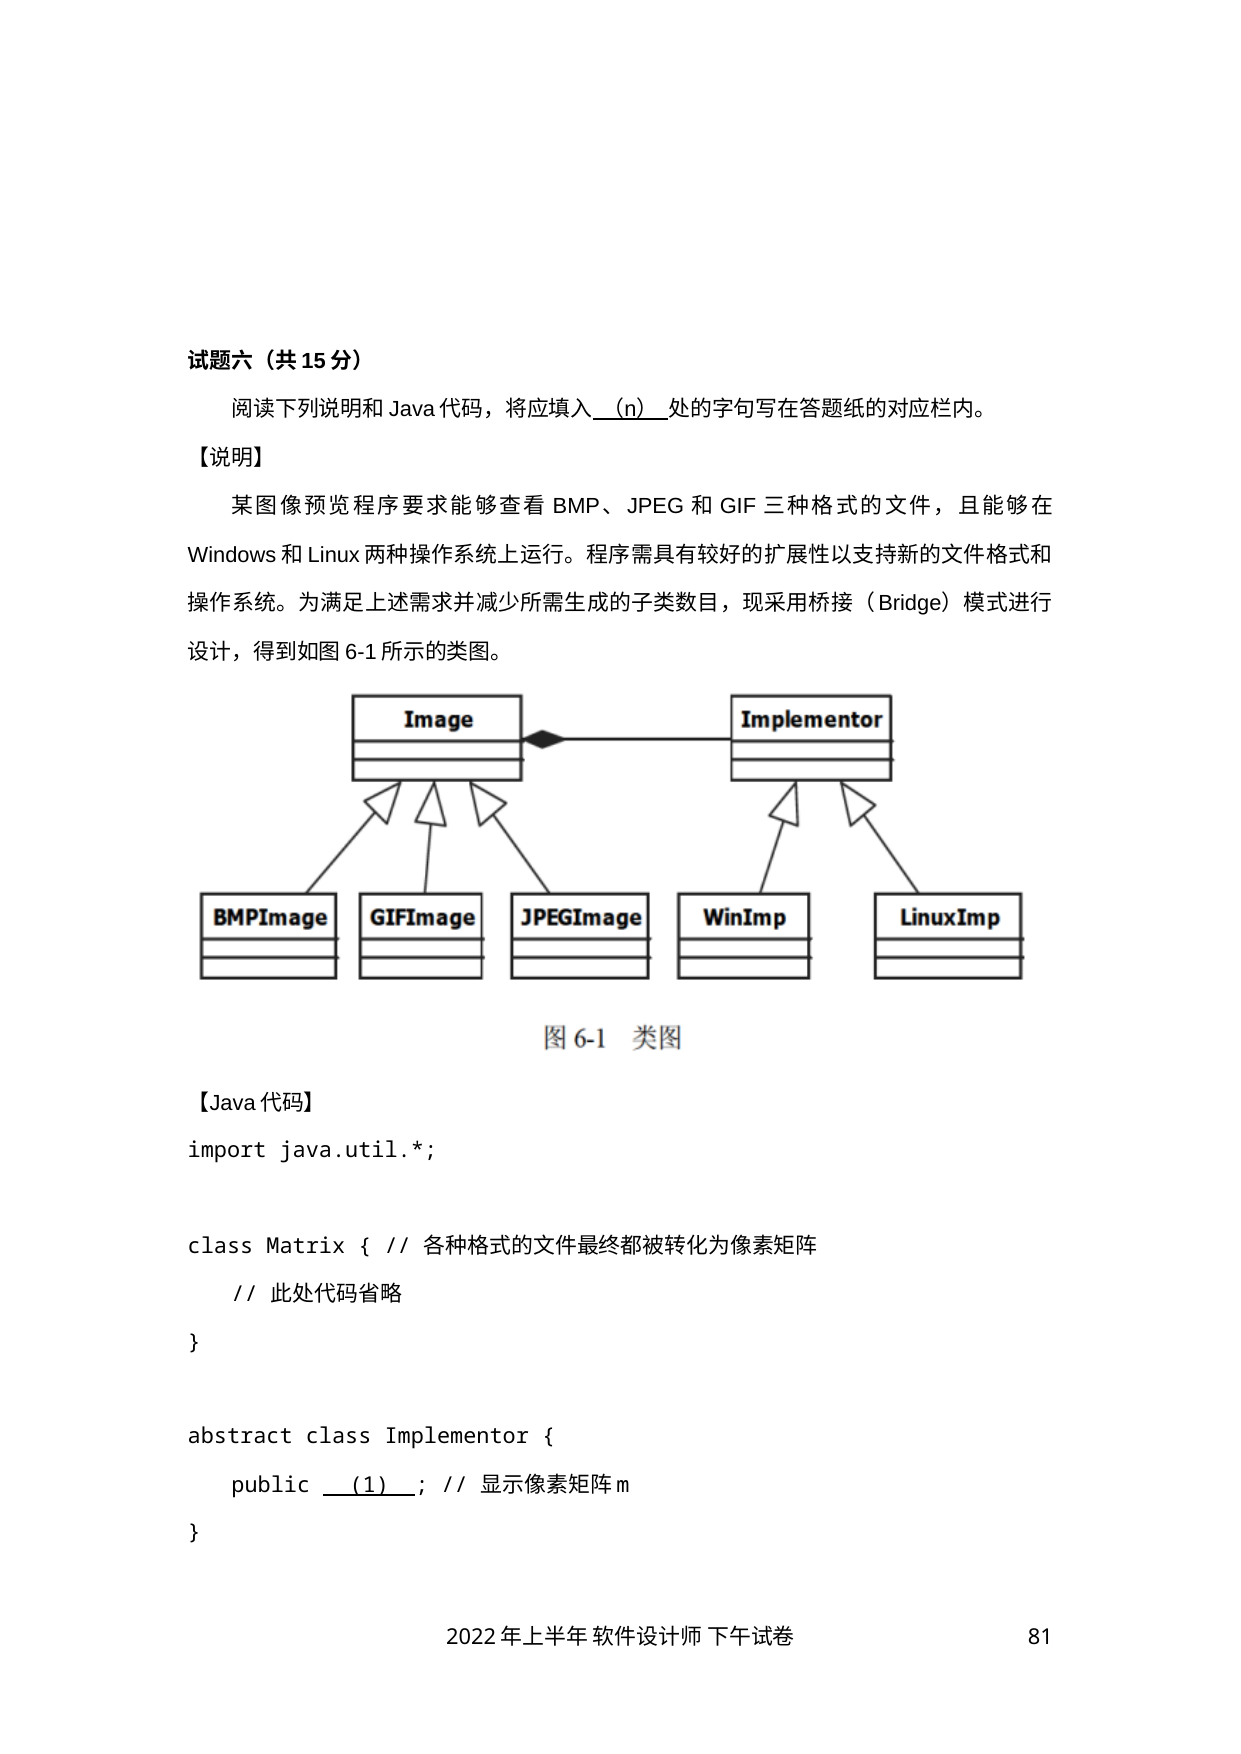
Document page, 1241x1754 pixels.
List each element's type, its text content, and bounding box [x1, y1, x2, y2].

text 【说明】 [187, 439, 1053, 472]
text 【Java代码】 [187, 1084, 1053, 1117]
text 试题六（共15分） [187, 342, 1053, 375]
text abstract class Implementor { [187, 1419, 1053, 1452]
text 阅读下列说明和Java代码，将应填入 （n） 处的字句写在答题纸的对应栏内。 [187, 391, 1053, 423]
picture [187, 682, 1053, 1068]
text 某图像预览程序要求能够查看BMP、JPEG和GIF三种格式的文件，且能够在Windows和Linux两种操作系统上运行。程序需具有较好的扩展性以支持新的文件格式和操作系统。为满足上述需求并减少所需生成的子类数目，现采用桥接（Bridge）模式进行设计，得到如图6-1所示的类图。 [187, 487, 1053, 666]
text } [187, 1515, 1053, 1547]
text public (1) ; // 显示像素矩阵m [187, 1467, 1053, 1499]
text class Matrix { // 各种格式的文件最终都被转化为像素矩阵 [187, 1228, 1053, 1260]
text // 此处代码省略 [187, 1276, 1053, 1308]
text } [187, 1324, 1053, 1357]
text import java.util.*; [187, 1133, 1053, 1165]
